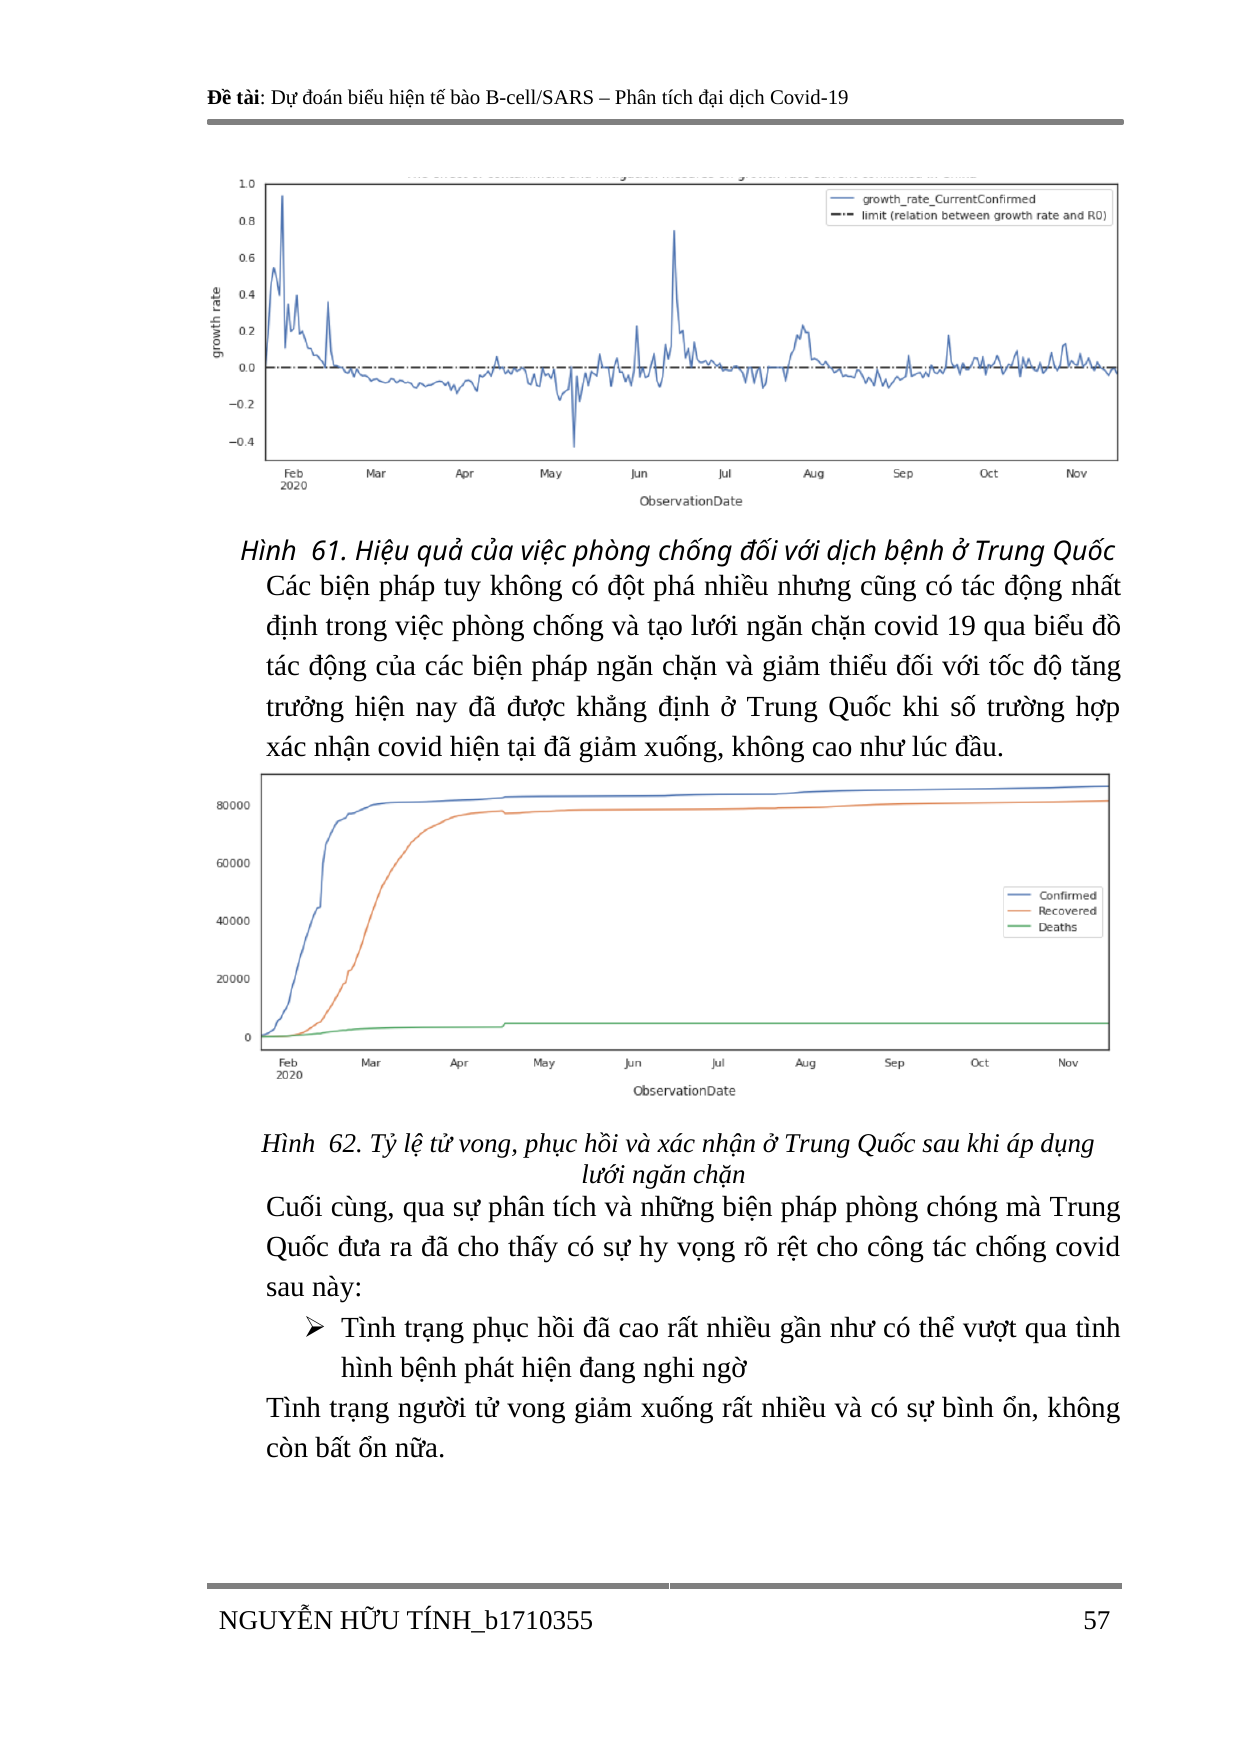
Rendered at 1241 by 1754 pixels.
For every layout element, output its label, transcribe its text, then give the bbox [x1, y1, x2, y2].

text Hình 62. Tỷ lệ tử vong, phục hồi và xác nhận ở Trung Quốc sau khi áp dụng lưới ngăn chặn [207, 1127, 1122, 1189]
text Cuối cùng, qua sự phân tích và những biện pháp phòng chóng mà Trung Quốc đưa ra đã cho thấy có sự hy vọng rõ rệt cho công tác chống covid sau này: [266, 1189, 1122, 1303]
list Tình trạng phục hồi đã cao rất nhiều gần như có thể vượt qua tình hình bệnh phát hiện đang nghi ngờ [303, 1310, 1122, 1384]
text Tình trạng người tử vong giảm xuống rất nhiều và có sự bình ổn, không còn bất ổn nữa. [266, 1390, 1122, 1464]
text Hình 61. Hiệu quả của việc phòng chống đối với dịch bệnh ở Trung Quốc [207, 531, 1122, 568]
picture [206, 769, 1123, 1109]
picture [206, 177, 1123, 513]
text Các biện pháp tuy không có đột phá nhiều nhưng cũng có tác động nhất định trong việc phòng chống và tạo lưới ngăn chặn covid 19 qua biểu đồ tác động của các biện pháp ngăn chặn và giảm thiểu đối với tốc độ tăng trưởng hiện nay đã được khẳng định ở Trung Quốc khi số trường hợp xác nhận covid hiện tại đã giảm xuống, không cao như lúc đầu. [266, 568, 1122, 762]
